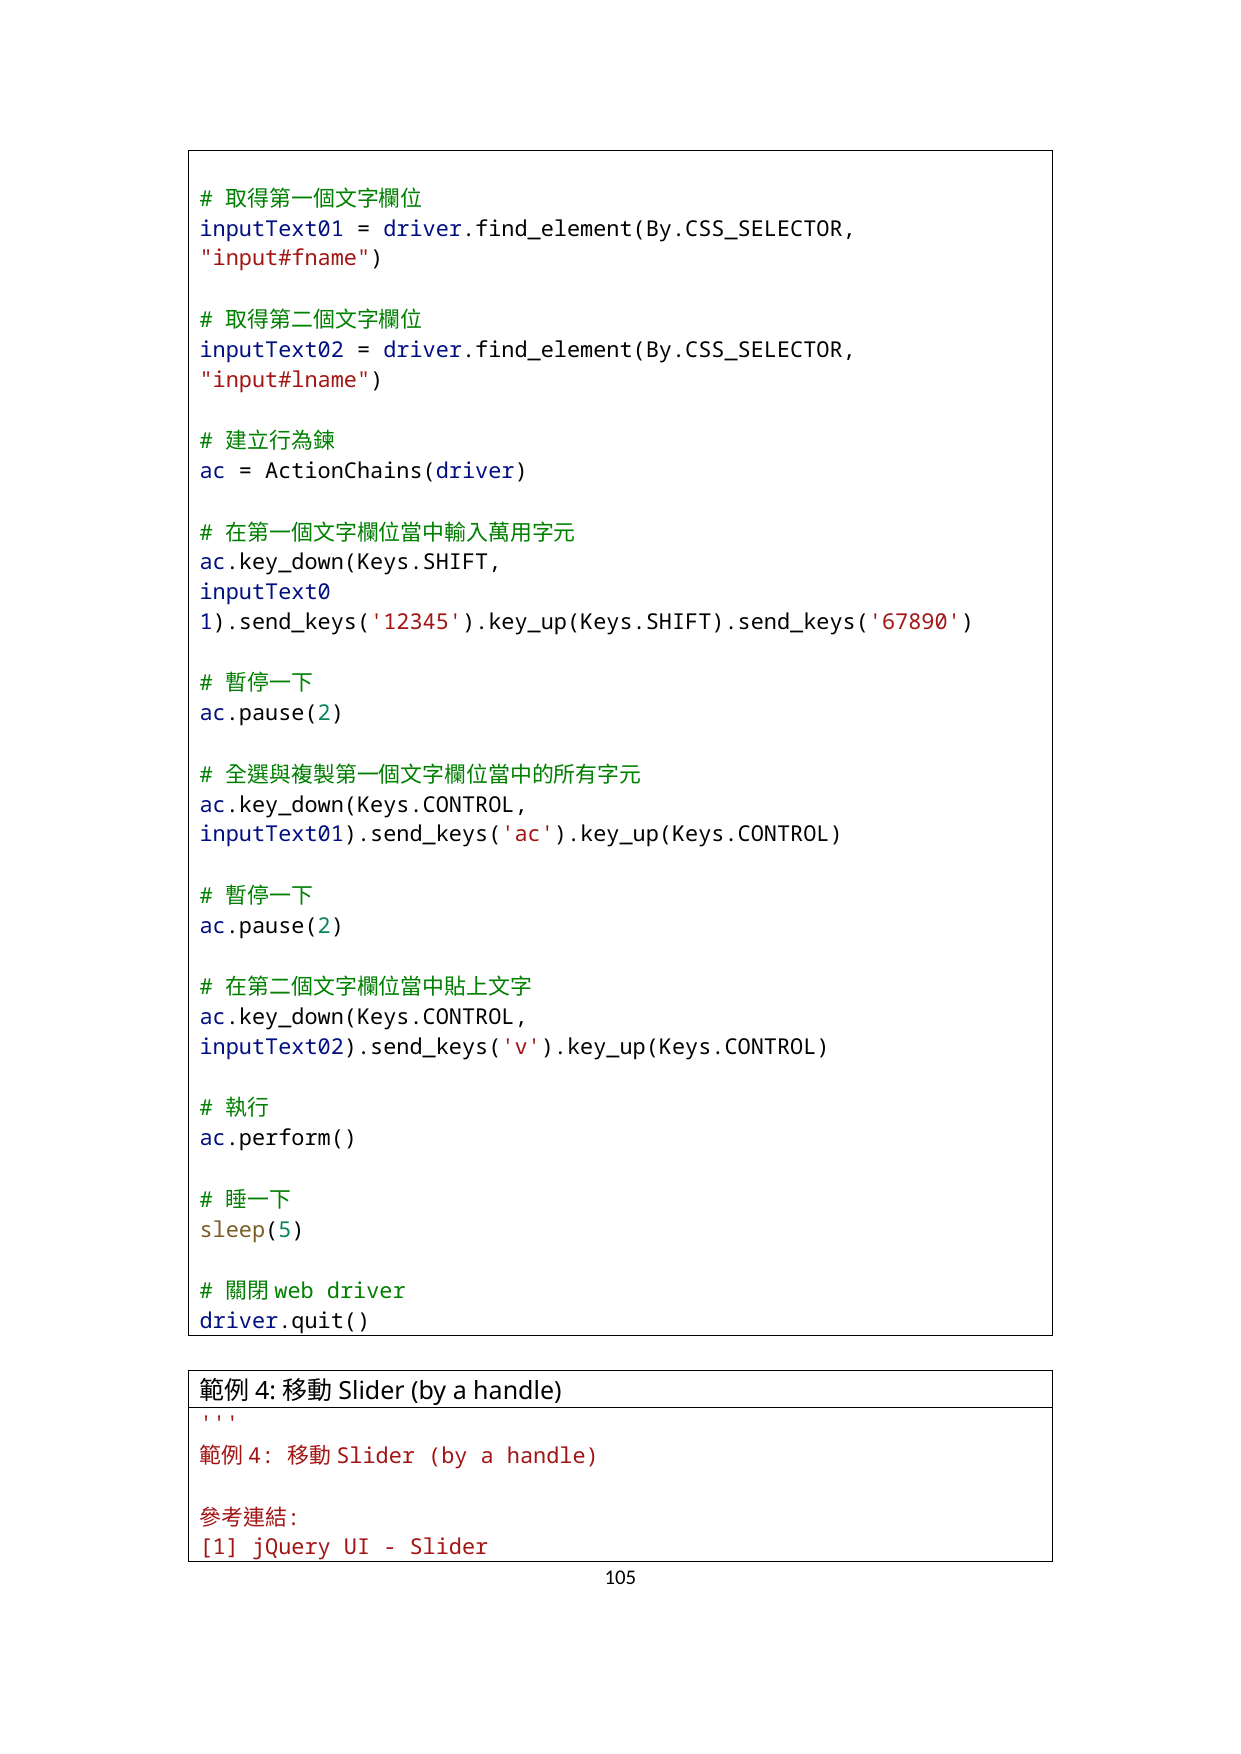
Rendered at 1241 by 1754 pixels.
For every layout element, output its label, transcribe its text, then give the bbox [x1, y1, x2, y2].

table_header 範例 4: 移動 Slider (by a handle) [189, 1371, 1052, 1407]
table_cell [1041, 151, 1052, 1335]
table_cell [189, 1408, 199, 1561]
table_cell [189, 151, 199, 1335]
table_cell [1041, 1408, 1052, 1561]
